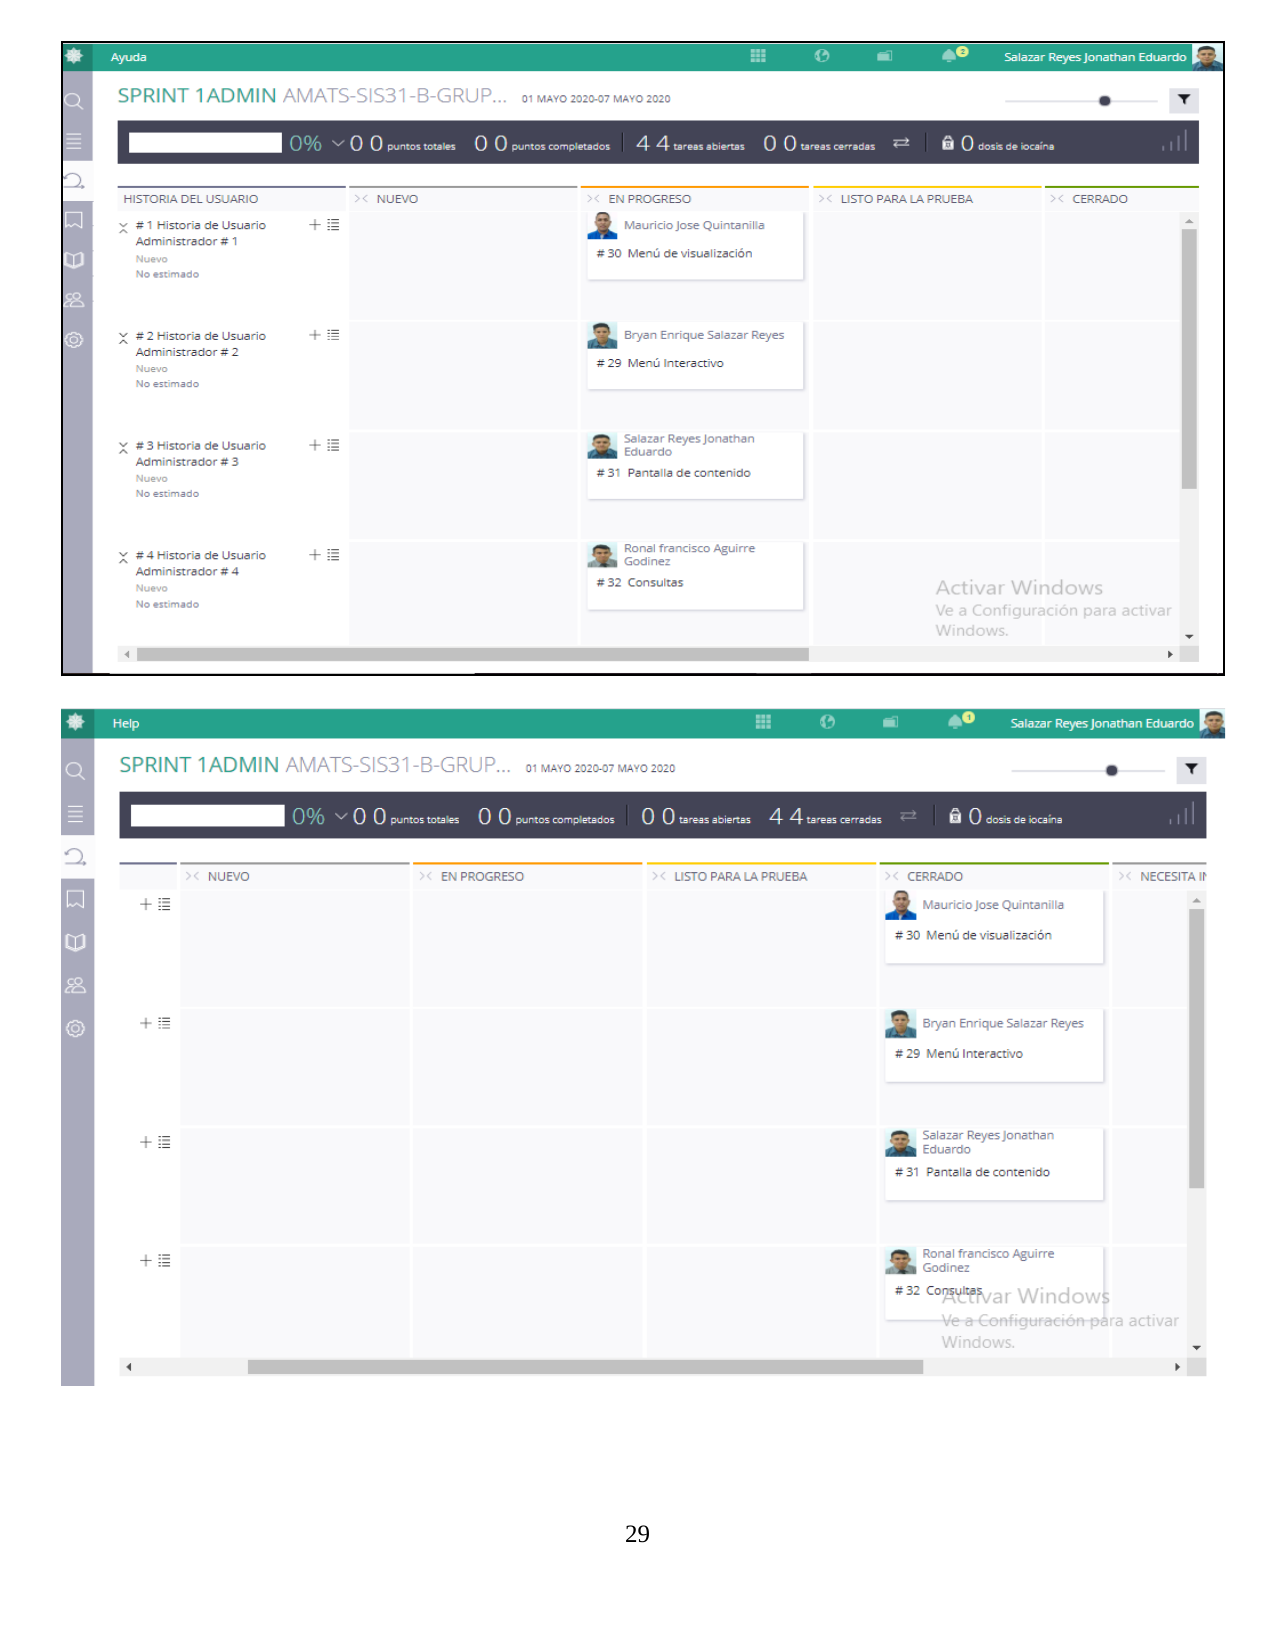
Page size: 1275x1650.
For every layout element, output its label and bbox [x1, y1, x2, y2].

picture [61, 707, 1225, 1386]
picture [63, 43, 1223, 674]
